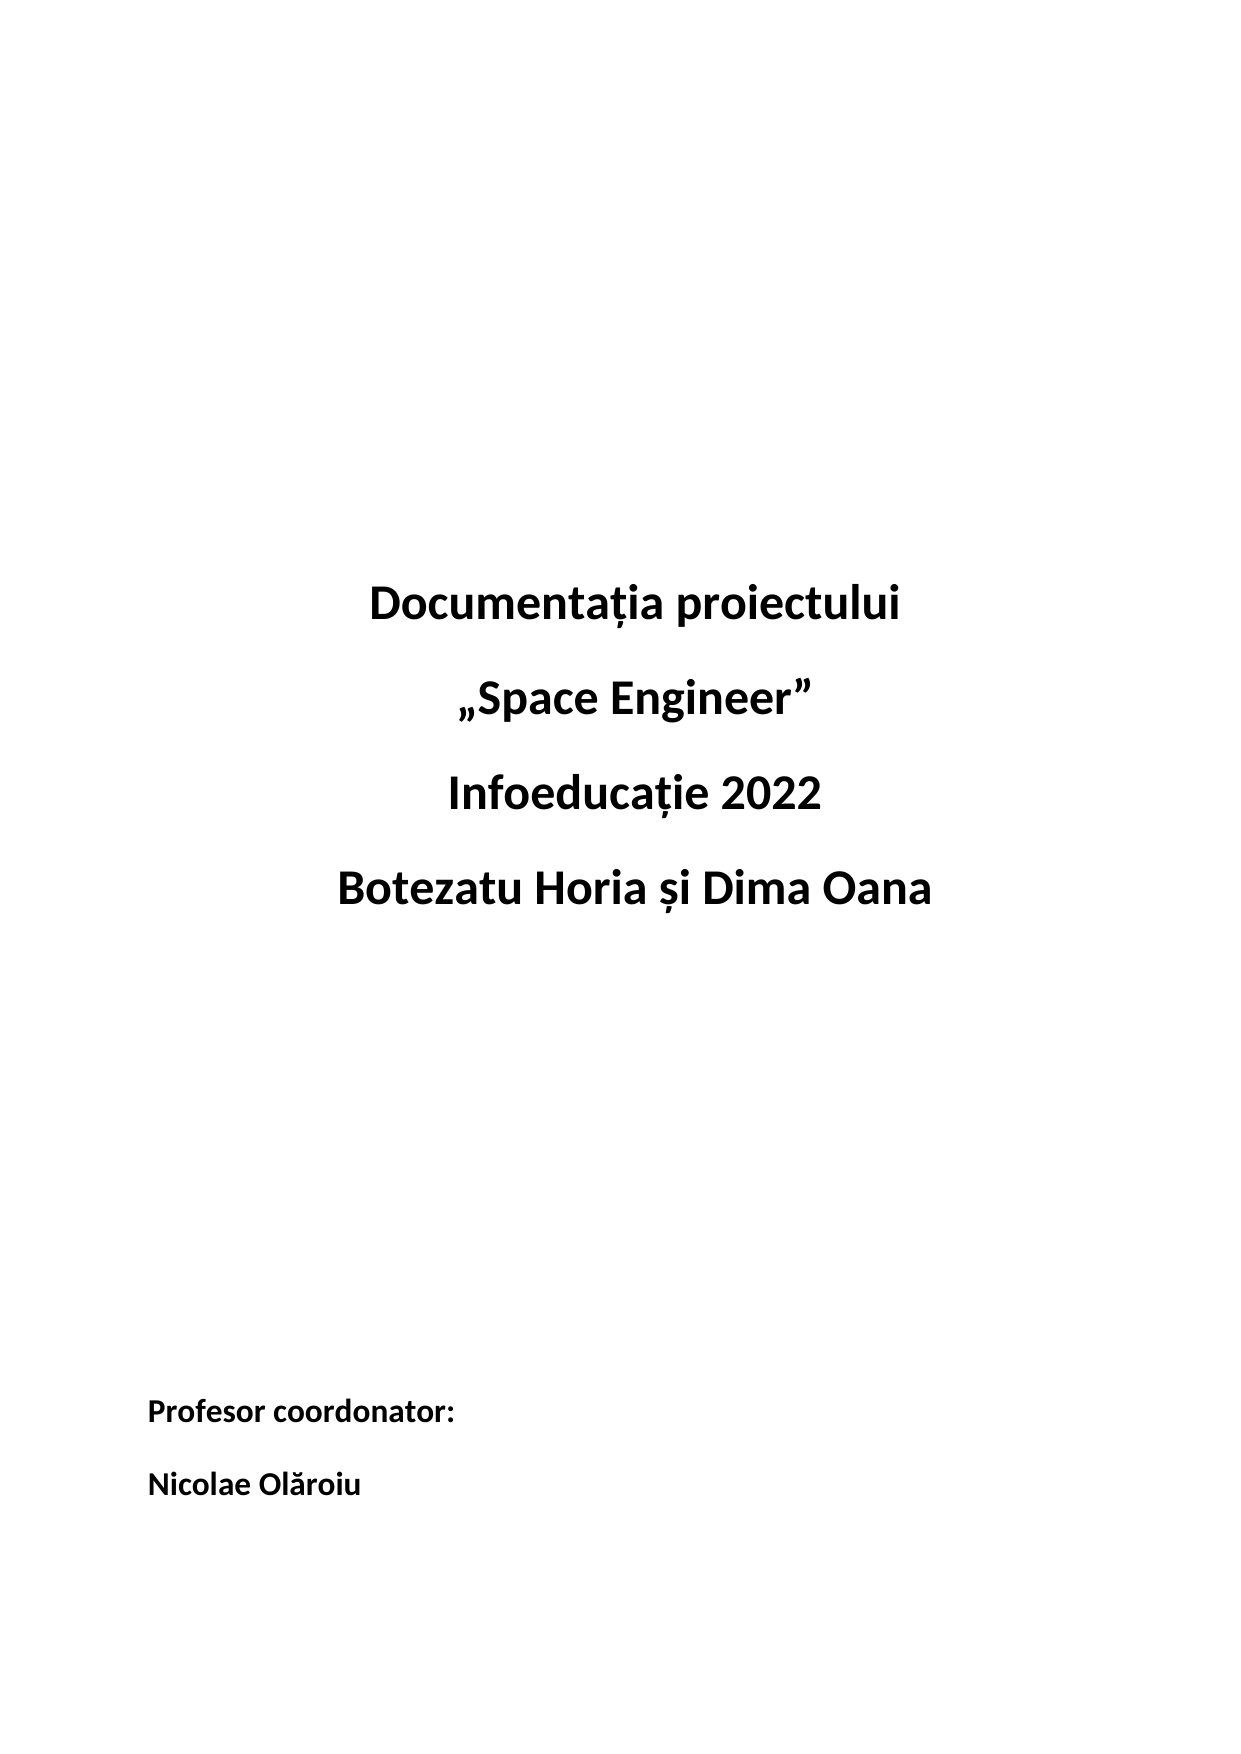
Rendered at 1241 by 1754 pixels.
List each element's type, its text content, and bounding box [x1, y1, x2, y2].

text Botezatu Horia și Dima Oana [148, 856, 1122, 917]
text „Space Engineer” [148, 666, 1122, 727]
text Profesor coordonator: [148, 1390, 1122, 1431]
text Infoeducație 2022 [148, 761, 1122, 822]
text Nicolae Olăroiu [148, 1463, 1122, 1504]
text Documentația proiectului [148, 571, 1122, 632]
